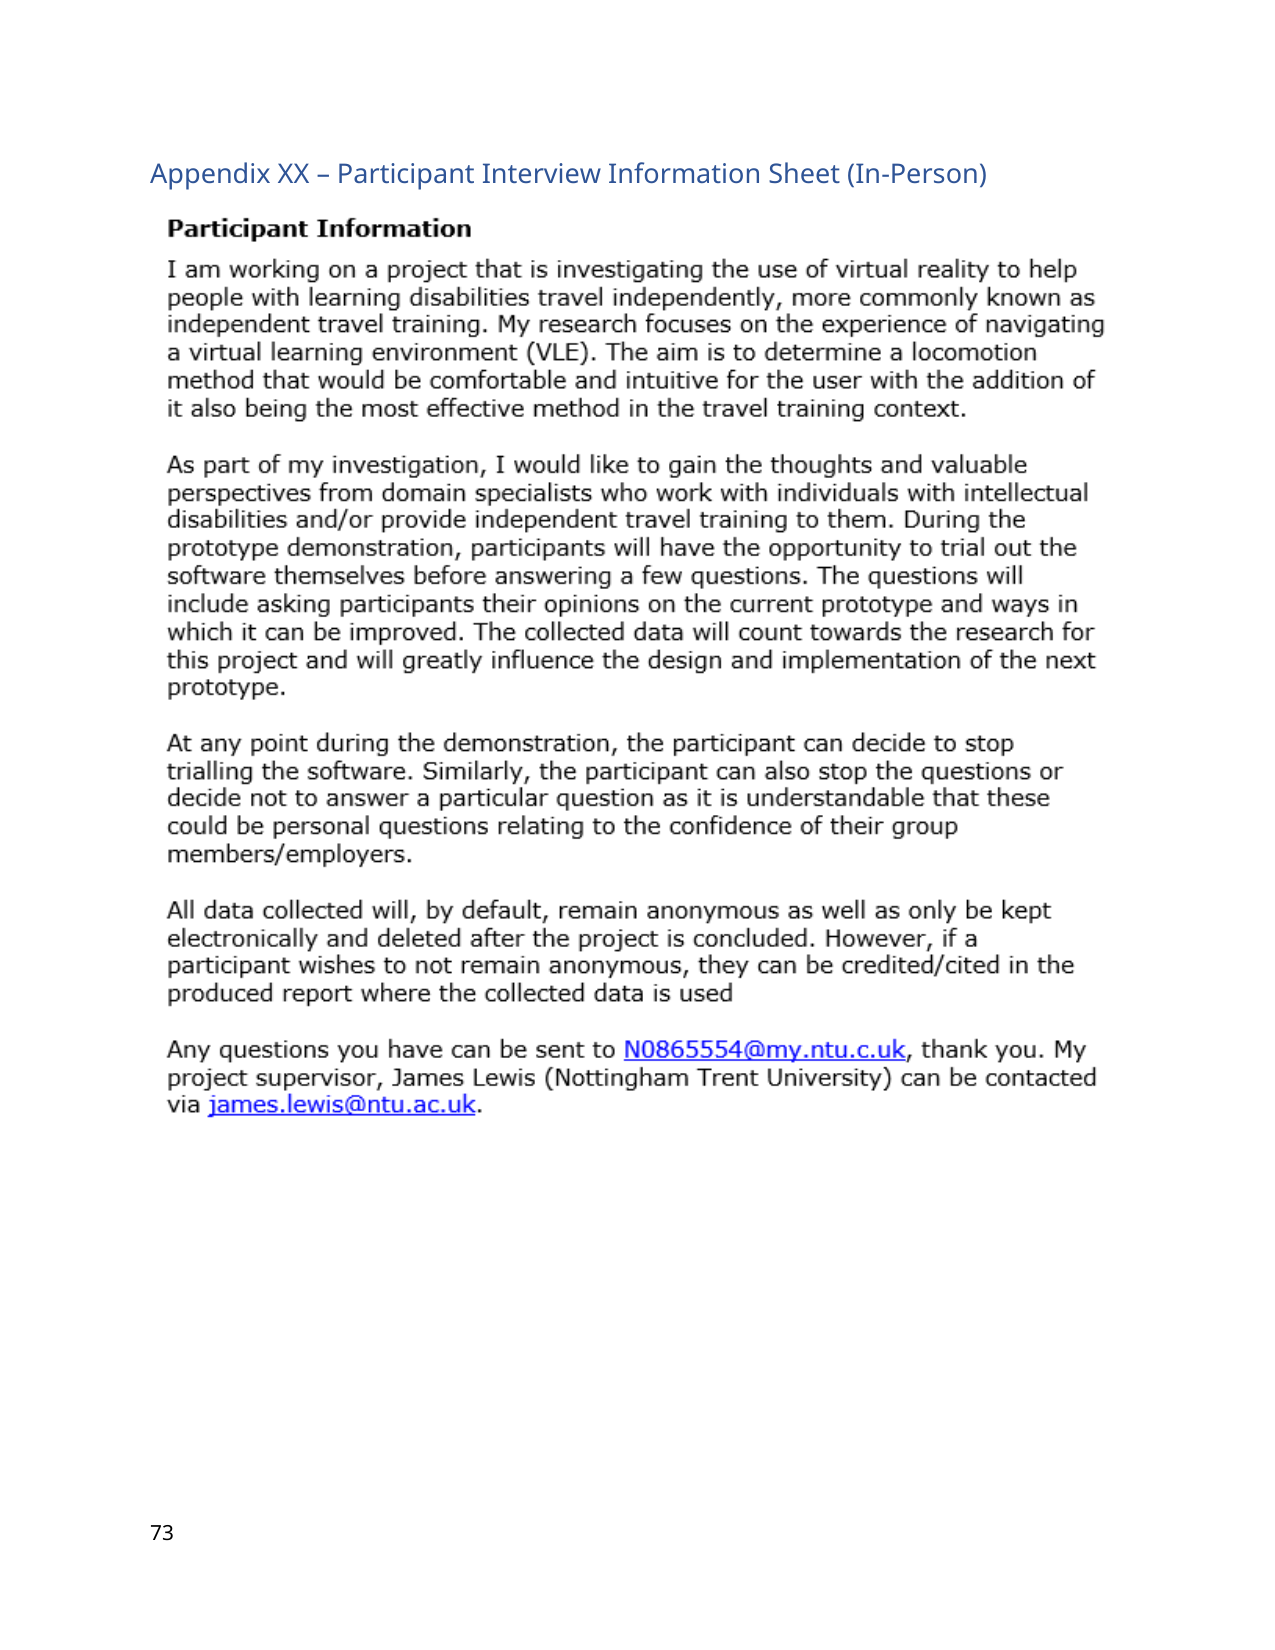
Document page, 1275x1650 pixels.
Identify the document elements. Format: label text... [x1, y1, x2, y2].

subtitle Appendix XX – Participant Interview Information Sheet (In-Person) [150, 154, 1125, 191]
picture [164, 209, 1111, 1133]
